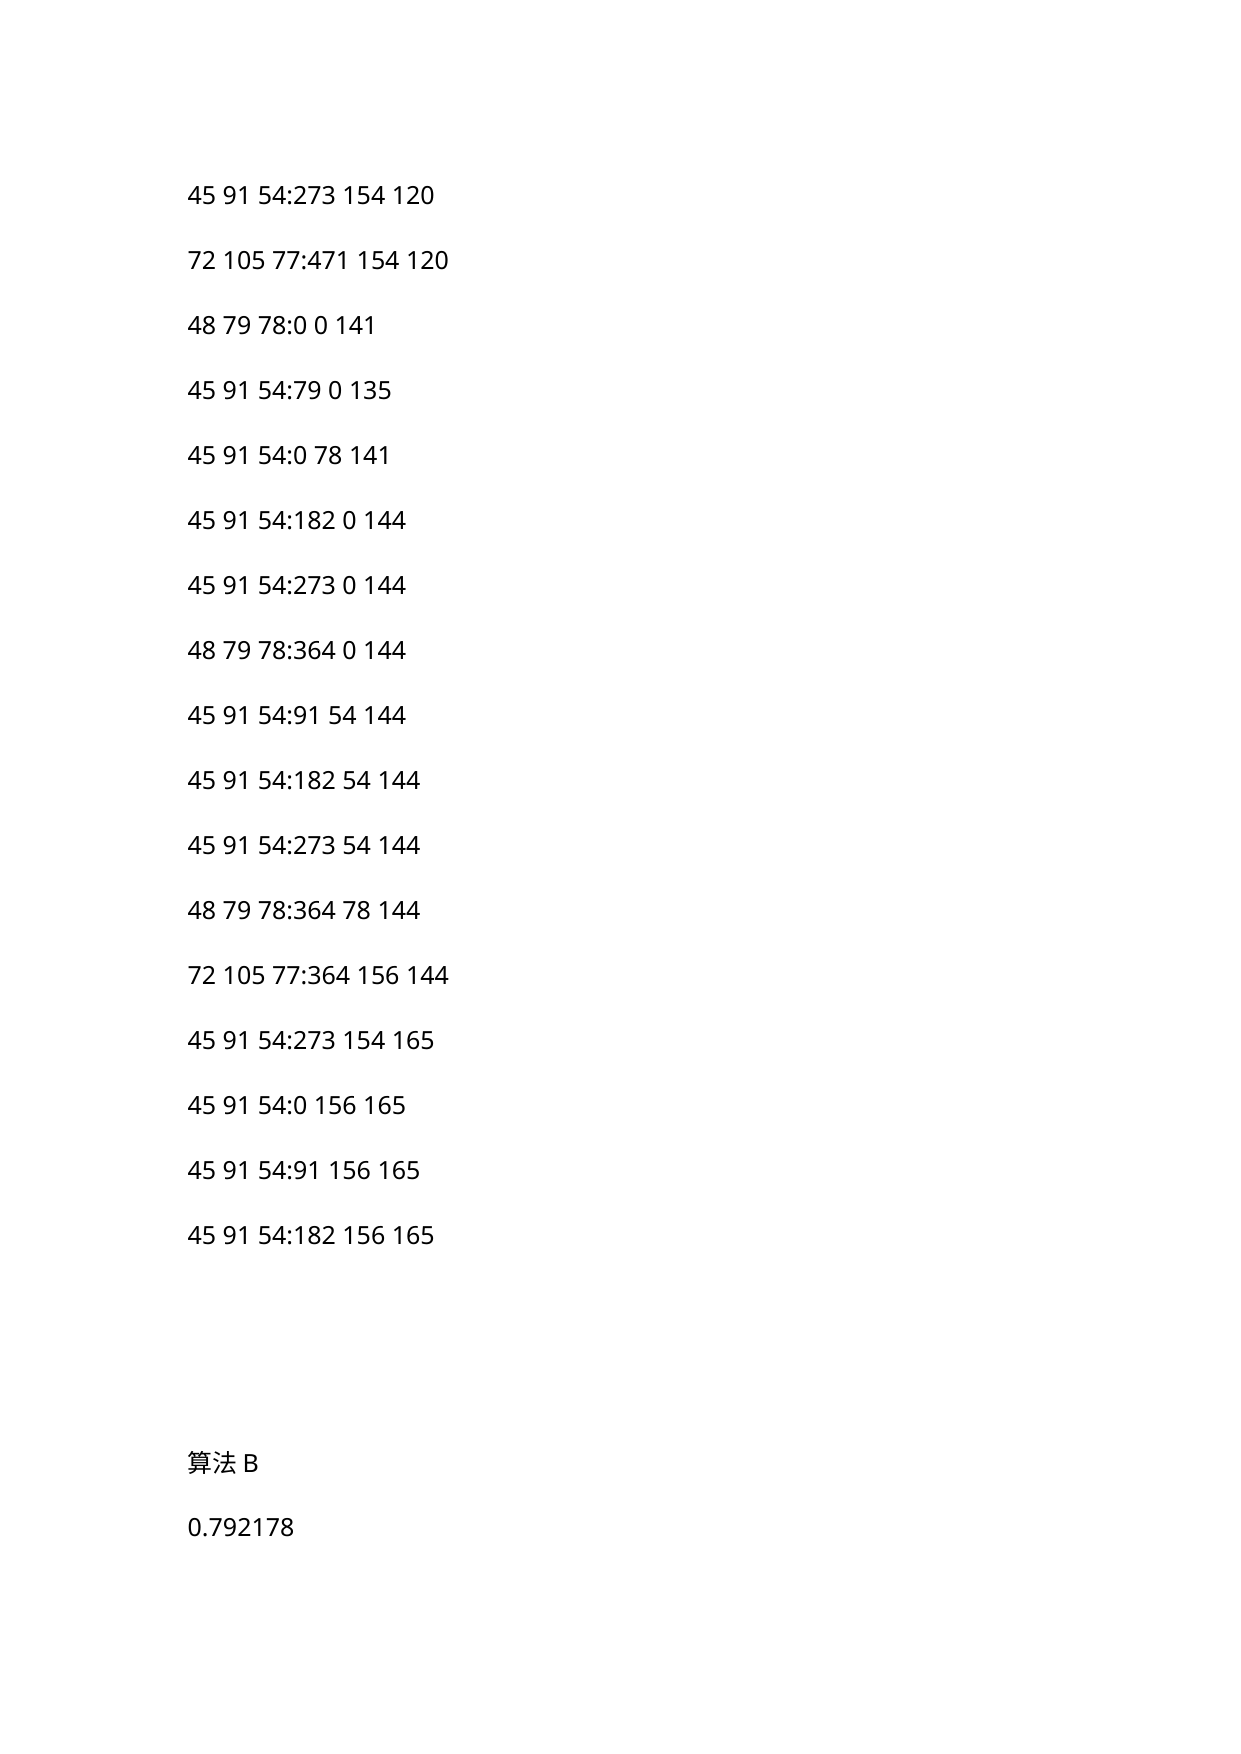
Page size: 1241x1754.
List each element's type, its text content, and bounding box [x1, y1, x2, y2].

text 45 91 54:91 54 144 [187, 682, 1053, 747]
text 45 91 54:0 78 141 [187, 422, 1053, 487]
text 72 105 77:471 154 120 [187, 227, 1053, 292]
text 45 91 54:182 54 144 [187, 747, 1053, 812]
text 45 91 54:79 0 135 [187, 357, 1053, 422]
text 48 79 78:364 0 144 [187, 617, 1053, 682]
text 45 91 54:273 154 120 [187, 162, 1053, 227]
text 45 91 54:182 0 144 [187, 487, 1053, 552]
text 72 105 77:364 156 144 [187, 942, 1053, 1007]
text 45 91 54:0 156 165 [187, 1072, 1053, 1137]
text 45 91 54:182 156 165 [187, 1202, 1053, 1267]
text 算法B [187, 1429, 1053, 1494]
text 45 91 54:91 156 165 [187, 1137, 1053, 1202]
text 45 91 54:273 0 144 [187, 552, 1053, 617]
text 45 91 54:273 54 144 [187, 812, 1053, 877]
text 48 79 78:0 0 141 [187, 292, 1053, 357]
text 45 91 54:273 154 165 [187, 1007, 1053, 1072]
text 48 79 78:364 78 144 [187, 877, 1053, 942]
text 0.792178 [187, 1494, 1053, 1559]
